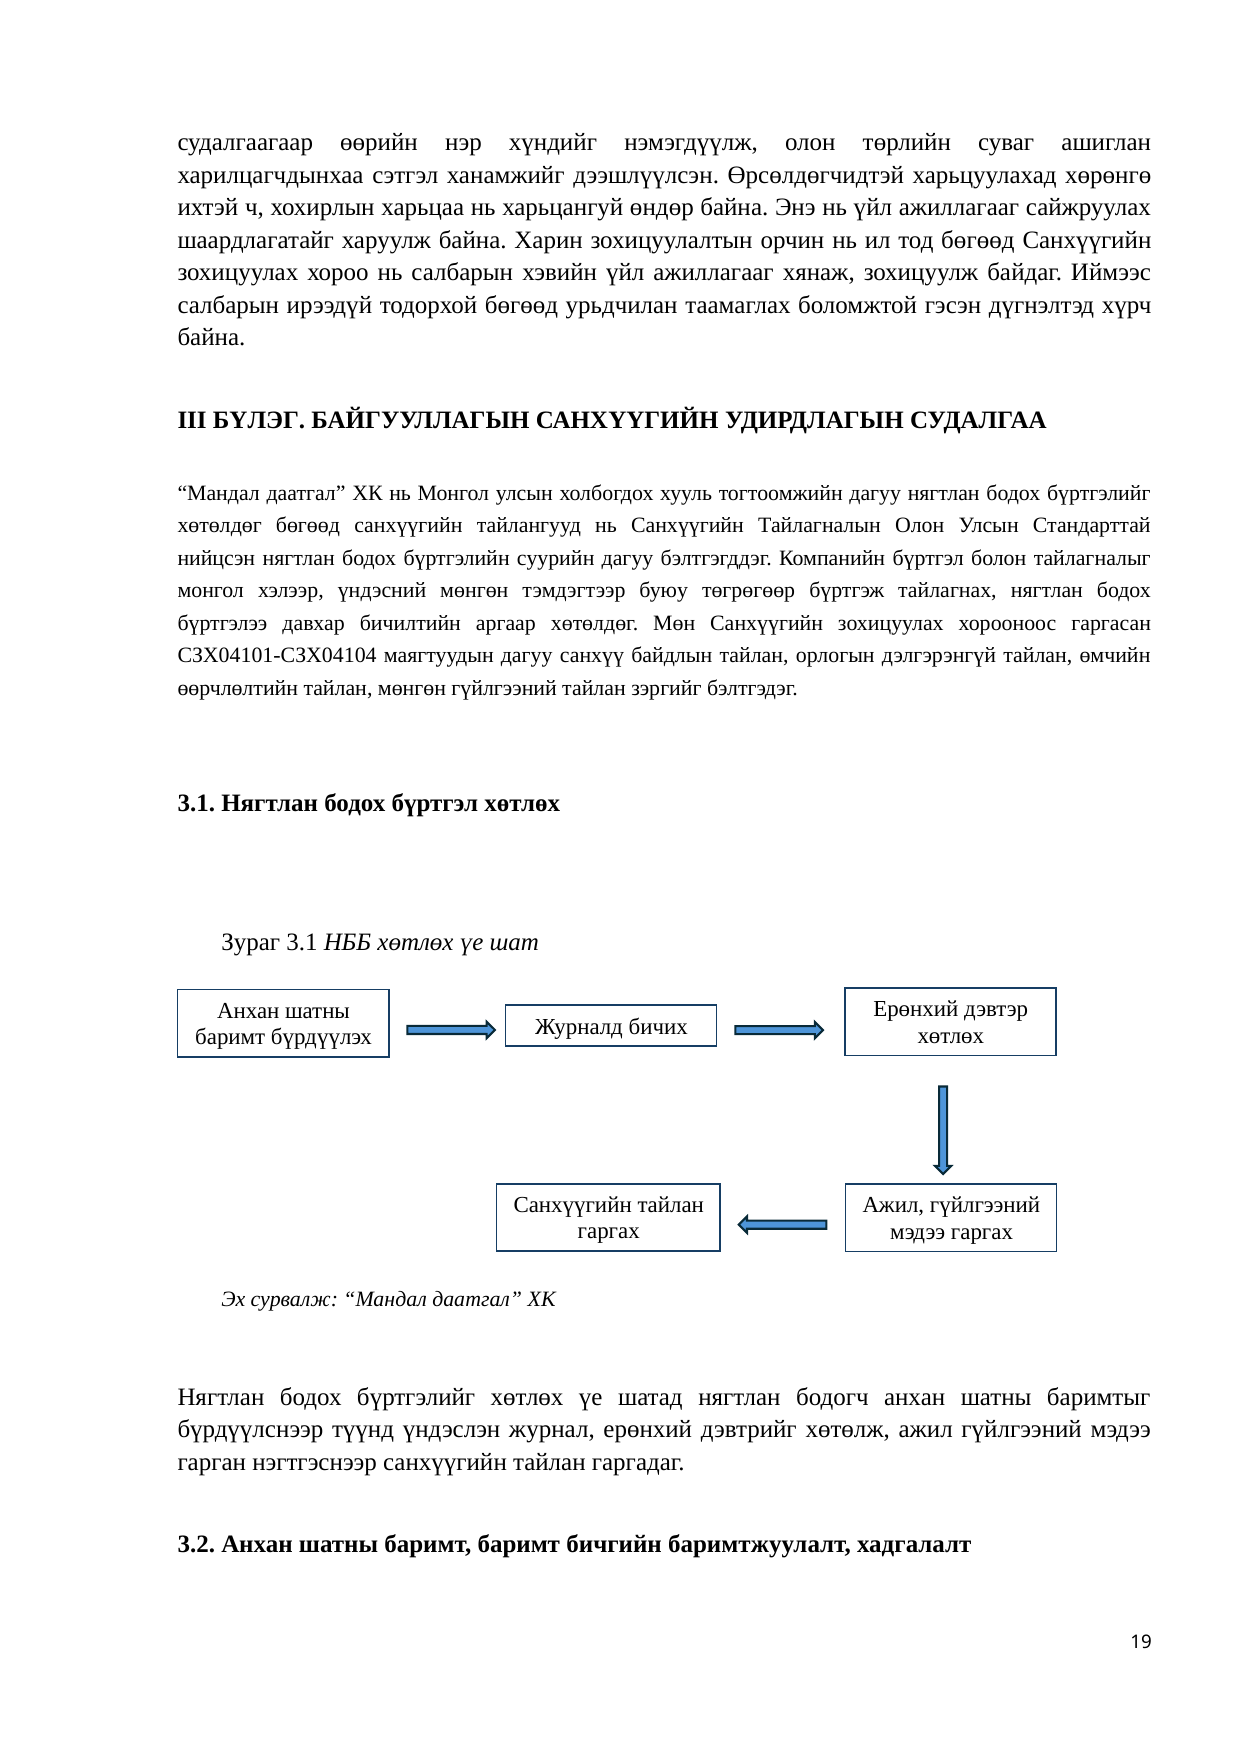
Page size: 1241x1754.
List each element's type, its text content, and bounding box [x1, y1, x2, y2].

subtitle 3.2. Анхан шатны баримт, баримт бичгийн баримтжуулалт, хадгалалт [177, 1527, 1152, 1560]
text Зураг 3.1 НББ хөтлөх үе шат [221, 925, 1152, 957]
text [177, 126, 1152, 353]
subtitle III БҮЛЭГ. БАЙГУУЛЛАГЫН САНХҮҮГИЙН УДИРДЛАГЫН СУДАЛГАА [177, 403, 1152, 436]
text Нягтлан бодох бүртгэлийг хөтлөх үе шатад нягтлан бодогч анхан шатны баримтыг бүрдүүлснээр түүнд үндэслэн журнал, ерөнхий дэвтрийг хөтөлж, ажил гүйлгээний мэдээ гарган нэгтгэснээр санхүүгийн тайлан гаргадаг. [177, 1380, 1152, 1477]
subtitle 3.1. Нягтлан бодох бүртгэл хөтлөх [177, 786, 1152, 819]
text “Мандал даатгал” ХК нь Монгол улсын холбогдох хууль тогтоомжийн дагуу нягтлан бодох бүртгэлийг хөтөлдөг бөгөөд санхүүгийн тайлангууд нь Санхүүгийн Тайлагналын Олон Улсын Стандарттай нийцсэн нягтлан бодох бүртгэлийн суурийн дагуу бэлтгэгддэг. Компанийн бүртгэл болон тайлагналыг монгол хэлээр, үндэсний мөнгөн тэмдэгтээр буюу төгрөгөөр бүртгэж тайлагнах, нягтлан бодох бүртгэлээ давхар бичилтийн аргаар хөтөлдөг. Мөн Санхүүгийн зохицуулах хорооноос гаргасан СЗХ04101-СЗХ04104 маягтуудын дагуу санхүү байдлын тайлан, орлогын дэлгэрэнгүй тайлан, өмчийн өөрчлөлтийн тайлан, мөнгөн гүйлгээний тайлан зэргийг бэлтгэдэг. [177, 476, 1152, 704]
text Эх сурвалж: “Мандал даатгал” ХК [177, 1282, 1152, 1315]
